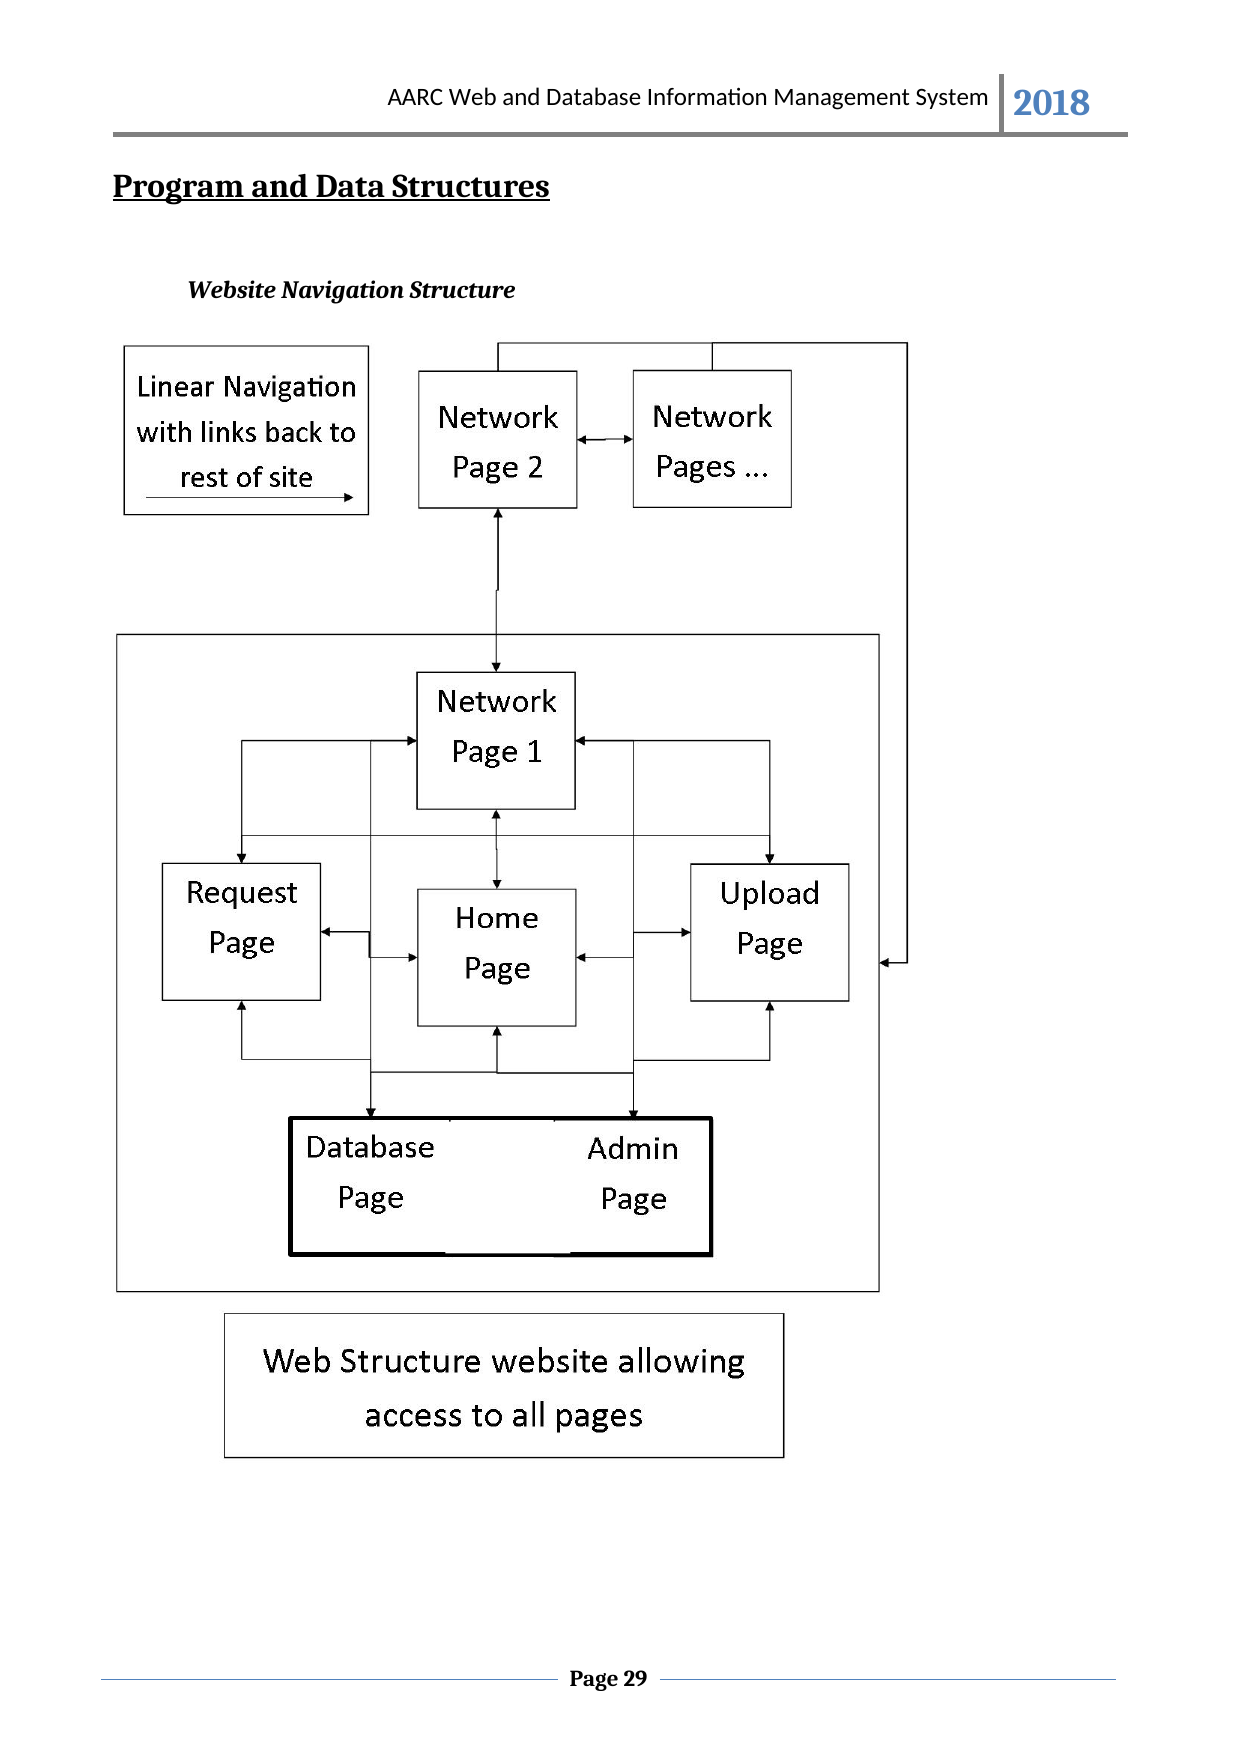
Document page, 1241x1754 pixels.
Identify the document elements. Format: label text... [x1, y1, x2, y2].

picture [112, 333, 913, 1472]
subtitle Website Navigation Structure [187, 276, 1128, 304]
subtitle Program and Data Structures [112, 167, 1128, 205]
